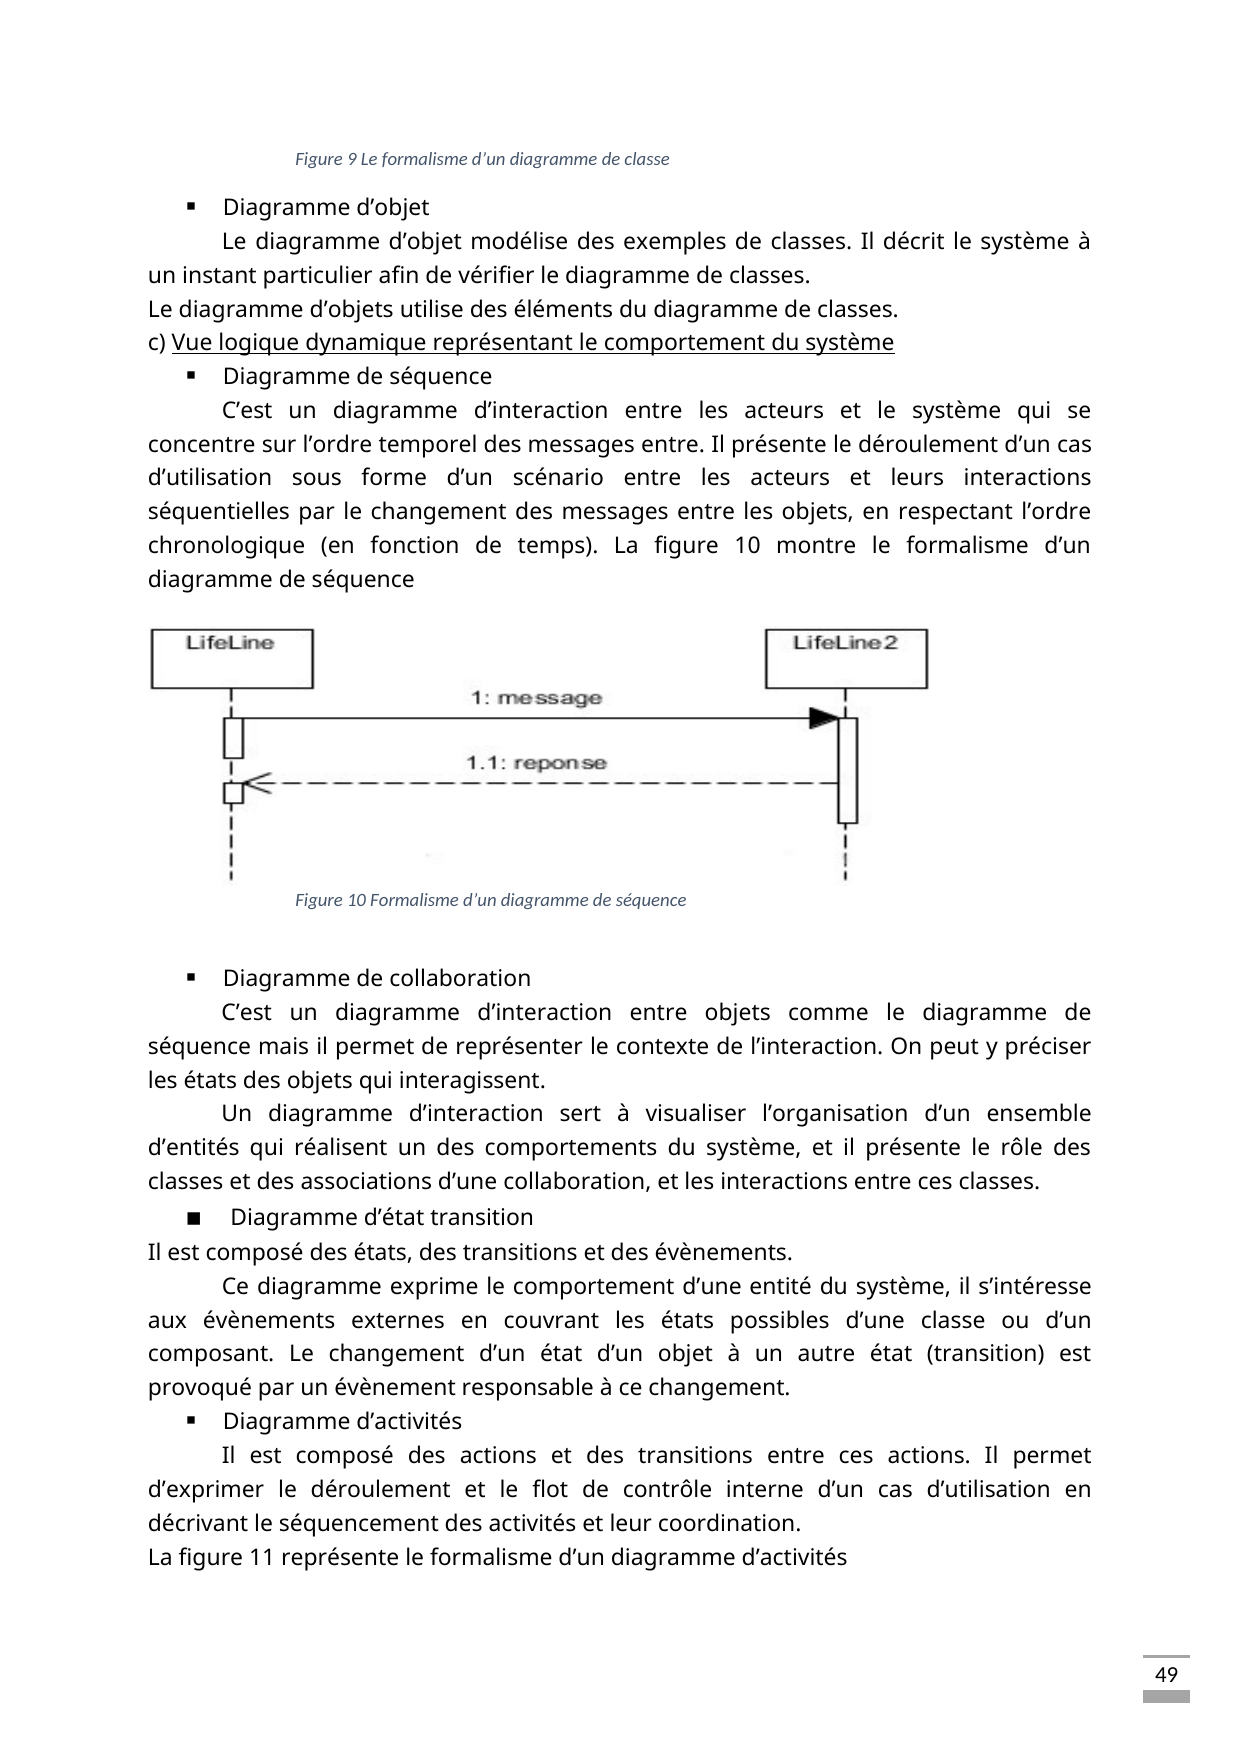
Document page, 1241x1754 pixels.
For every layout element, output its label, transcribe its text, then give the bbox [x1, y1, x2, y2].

text c) Vue logique dynamique représentant le comportement du système [148, 326, 1093, 358]
picture [147, 626, 938, 886]
text C’est un diagramme d’interaction entre les acteurs et le système qui se concentre sur l’ordre temporel des messages entre. Il présente le déroulement d’un cas d’utilisation sous forme d’un scénario entre les acteurs et leurs interactions séquentielles par le changement des messages entre les objets, en respectant l’ordre chronologique (en fonction de temps). La figure 10 montre le formalisme d’un diagramme de séquence [148, 394, 1093, 594]
text Il est composé des états, des transitions et des évènements. [148, 1236, 1093, 1267]
list Diagramme d’état transition [185, 1199, 1093, 1233]
text La figure 11 représente le formalisme d’un diagramme d’activités [148, 1540, 1093, 1572]
text Le diagramme d’objet modélise des exemples de classes. Il décrit le système à un instant particulier afin de vérifier le diagramme de classes. [148, 225, 1093, 290]
text Le diagramme d’objets utilise des éléments du diagramme de classes. [148, 293, 1093, 324]
list Diagramme d’objet [185, 191, 1093, 223]
list Diagramme de collaboration [185, 962, 1093, 993]
text C’est un diagramme d’interaction entre objets comme le diagramme de séquence mais il permet de représenter le contexte de l’interaction. On peut y préciser les états des objets qui interagissent. [148, 996, 1093, 1095]
list Diagramme d’activités [185, 1405, 1093, 1436]
list Diagramme de séquence [185, 360, 1093, 391]
text Il est composé des actions et des transitions entre ces actions. Il permet d’exprimer le déroulement et le flot de contrôle interne d’un cas d’utilisation en décrivant le séquencement des activités et leur coordination. [148, 1439, 1093, 1538]
text Un diagramme d’interaction sert à visualiser l’organisation d’un ensemble d’entités qui réalisent un des comportements du système, et il présente le rôle des classes et des associations d’une collaboration, et les interactions entre ces classes. [148, 1097, 1093, 1196]
text Ce diagramme exprime le comportement d’une entité du système, il s’intéresse aux évènements externes en couvrant les états possibles d’une classe ou d’un composant. Le changement d’un état d’un objet à un autre état (transition) est provoqué par un évènement responsable à ce changement. [148, 1270, 1093, 1402]
